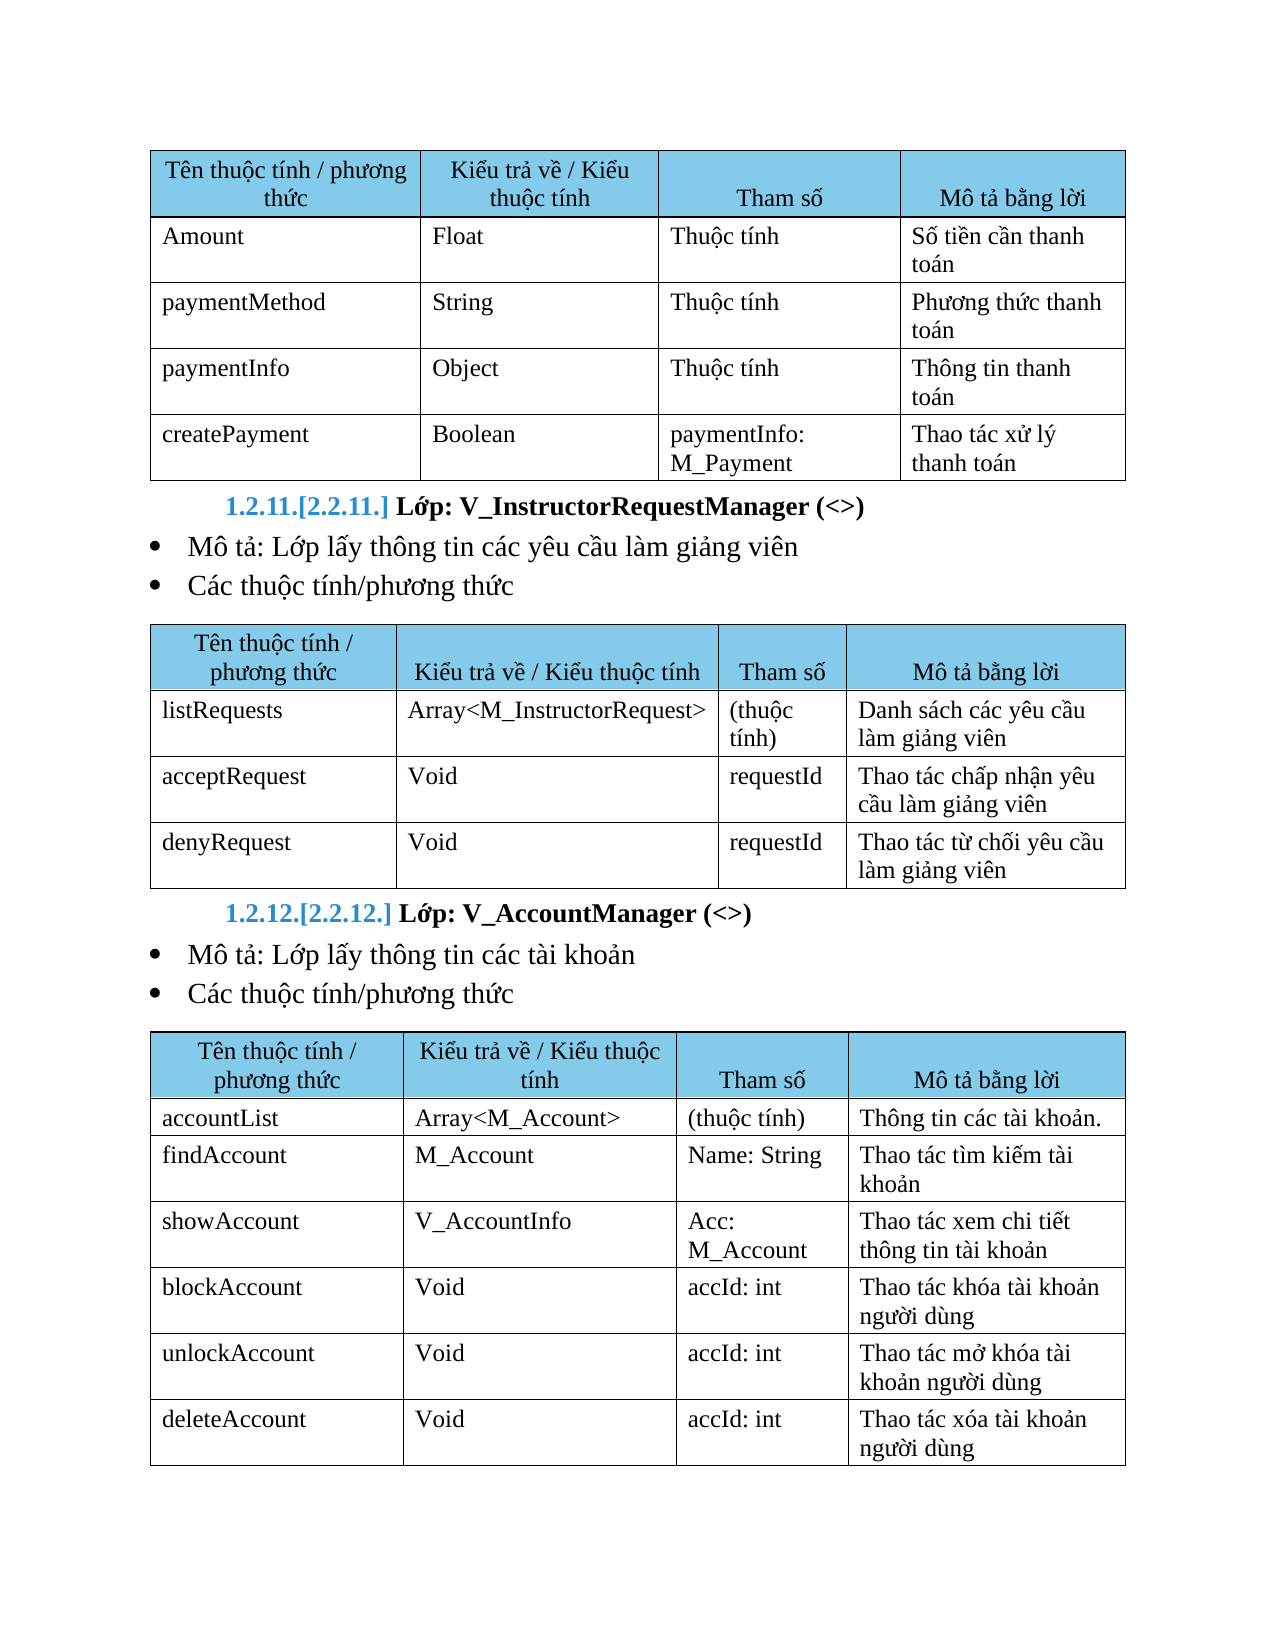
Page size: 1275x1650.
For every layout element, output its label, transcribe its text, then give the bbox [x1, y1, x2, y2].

table_header Kiểu trả về / Kiểu thuộc tính [421, 151, 658, 216]
table_cell Thao tác khóa tài khoản người dùng [849, 1268, 1125, 1333]
table_cell Boolean [421, 415, 658, 480]
table_header Tên thuộc tính / phương thức [151, 625, 396, 689]
table_cell Void [404, 1400, 676, 1465]
table_cell V_AccountInfo [404, 1202, 676, 1267]
table_cell Thông tin các tài khoản. [849, 1099, 1125, 1135]
table_cell Thao tác xem chi tiết thông tin tài khoản [849, 1202, 1125, 1267]
table_cell (thuộc tính) [719, 691, 846, 756]
table_cell Thuộc tính [659, 349, 900, 414]
table_cell Array<M_Account> [404, 1099, 676, 1135]
table_cell String [421, 283, 658, 348]
table_cell accountList [151, 1099, 403, 1135]
table_header Mô tả bằng lời [849, 1033, 1125, 1097]
table_cell acceptRequest [151, 757, 396, 822]
subtitle Lớp: V_InstructorRequestManager (<>) [225, 489, 1125, 521]
table_cell Thao tác xóa tài khoản người dùng [849, 1400, 1125, 1465]
table_cell unlockAccount [151, 1334, 403, 1399]
list Mô tả: Lớp lấy thông tin các tài khoản [150, 937, 1125, 971]
table_cell Thông tin thanh toán [901, 349, 1125, 414]
table_cell Void [397, 757, 718, 822]
table_header Kiểu trả về / Kiểu thuộc tính [404, 1033, 676, 1097]
table_cell (thuộc tính) [677, 1099, 848, 1135]
table_cell Void [397, 823, 718, 888]
table_cell Thuộc tính [659, 283, 900, 348]
table_cell Thao tác chấp nhận yêu cầu làm giảng viên [847, 757, 1125, 822]
table_cell createPayment [151, 415, 420, 480]
table_cell Array<M_InstructorRequest> [397, 691, 718, 756]
table_cell paymentMethod [151, 283, 420, 348]
table_cell Thuộc tính [659, 218, 900, 282]
table_cell requestId [719, 823, 846, 888]
table_header Tên thuộc tính / phương thức [151, 1033, 403, 1097]
table_cell accId: int [677, 1334, 848, 1399]
table_cell Object [421, 349, 658, 414]
table_header Mô tả bằng lời [901, 151, 1125, 216]
table_header Tham số [719, 625, 846, 689]
table_cell denyRequest [151, 823, 396, 888]
table_cell Thao tác tìm kiếm tài khoản [849, 1136, 1125, 1201]
table_cell Name: String [677, 1136, 848, 1201]
table_cell showAccount [151, 1202, 403, 1267]
subtitle Lớp: V_AccountManager (<>) [225, 897, 1125, 929]
table_cell Void [404, 1334, 676, 1399]
table_cell Phương thức thanh toán [901, 283, 1125, 348]
table_cell deleteAccount [151, 1400, 403, 1465]
table_header Tham số [677, 1033, 848, 1097]
table_header Mô tả bằng lời [847, 625, 1125, 689]
table_header Kiểu trả về / Kiểu thuộc tính [397, 625, 718, 689]
table_cell Acc: M_Account [677, 1202, 848, 1267]
table_cell Thao tác từ chối yêu cầu làm giảng viên [847, 823, 1125, 888]
table_cell Số tiền cần thanh toán [901, 218, 1125, 282]
table_header Tham số [659, 151, 900, 216]
table_cell accId: int [677, 1268, 848, 1333]
table_cell Danh sách các yêu cầu làm giảng viên [847, 691, 1125, 756]
list Các thuộc tính/phương thức [150, 568, 1125, 602]
table_cell accId: int [677, 1400, 848, 1465]
table_cell listRequests [151, 691, 396, 756]
table_cell Void [404, 1268, 676, 1333]
table_cell paymentInfo [151, 349, 420, 414]
table_cell Float [421, 218, 658, 282]
table_cell requestId [719, 757, 846, 822]
table_cell M_Account [404, 1136, 676, 1201]
table_header Tên thuộc tính / phương thức [151, 151, 420, 216]
table_cell paymentInfo: M_Payment [659, 415, 900, 480]
table_cell findAccount [151, 1136, 403, 1201]
list Mô tả: Lớp lấy thông tin các yêu cầu làm giảng viên [150, 529, 1125, 563]
table_cell blockAccount [151, 1268, 403, 1333]
table_cell Amount [151, 218, 420, 282]
table_cell Thao tác xử lý thanh toán [901, 415, 1125, 480]
list Các thuộc tính/phương thức [150, 976, 1125, 1010]
table_cell Thao tác mở khóa tài khoản người dùng [849, 1334, 1125, 1399]
